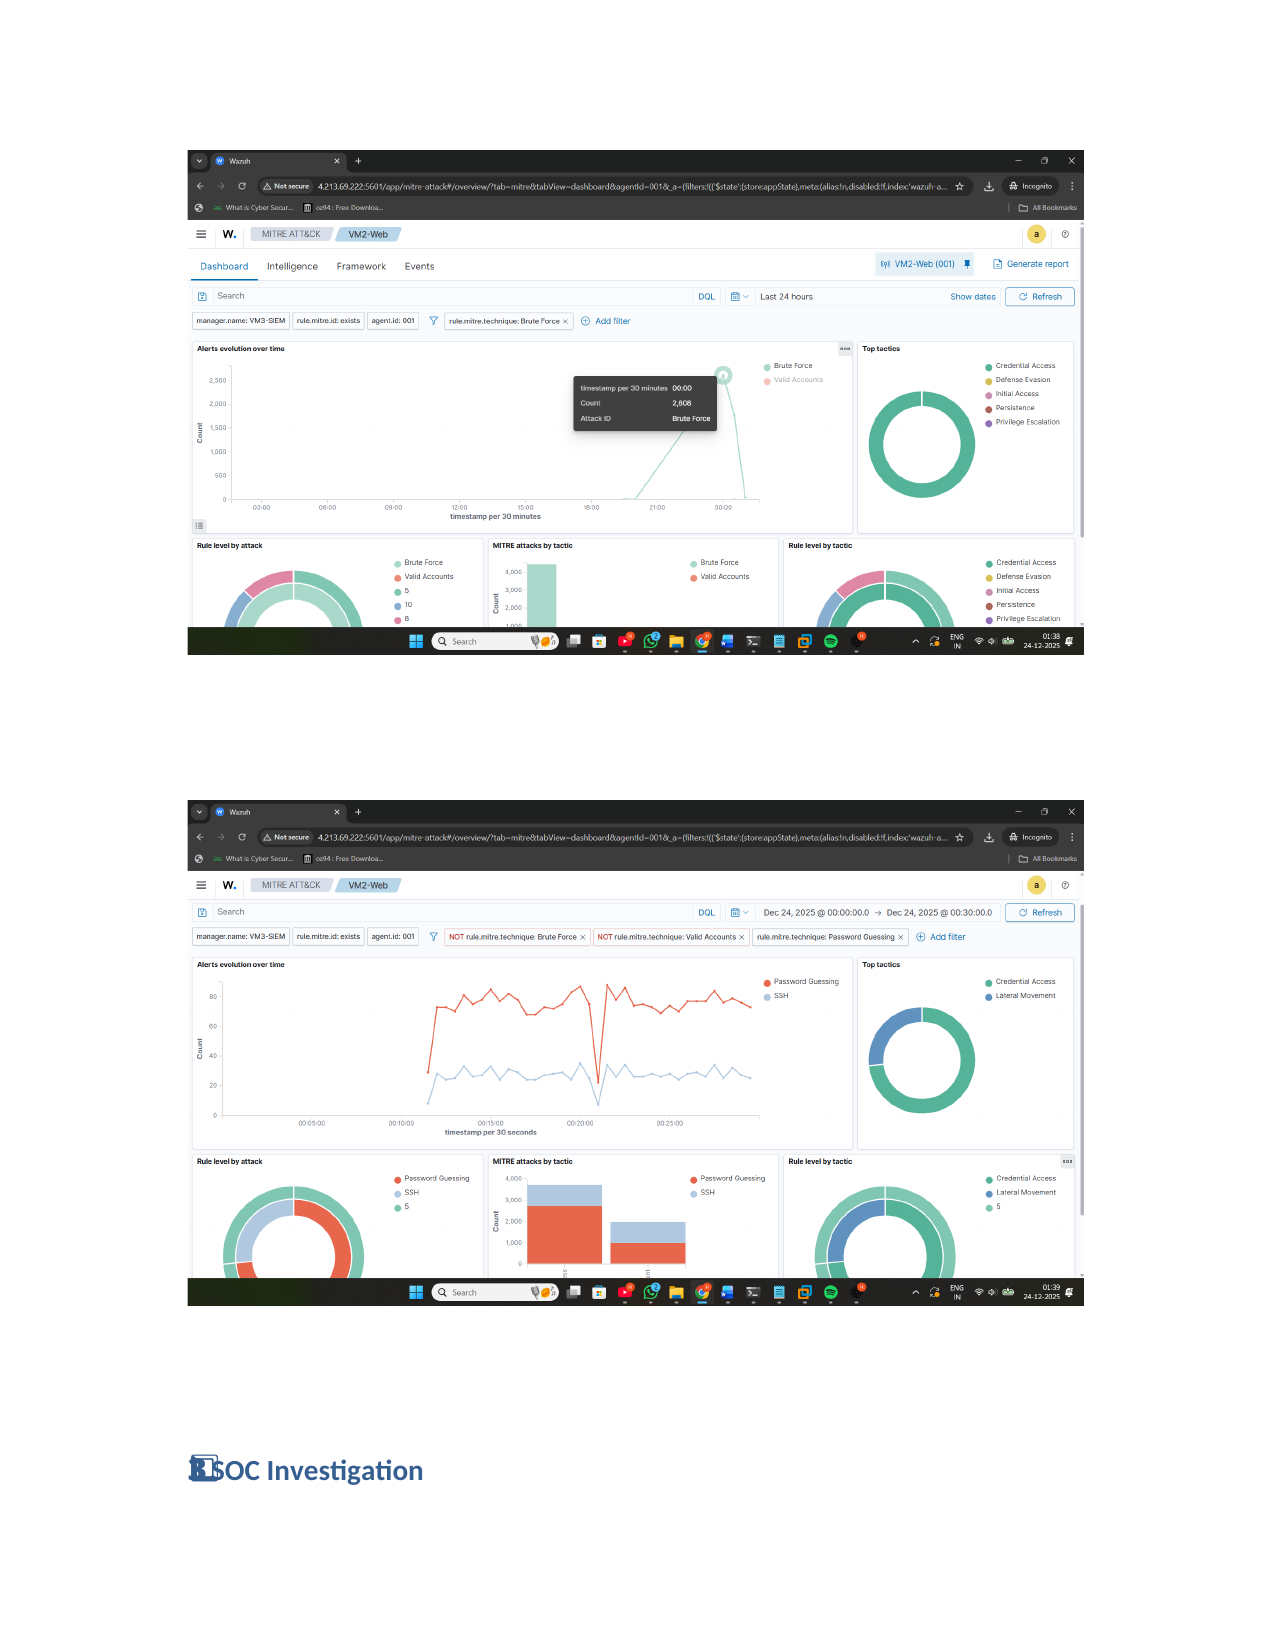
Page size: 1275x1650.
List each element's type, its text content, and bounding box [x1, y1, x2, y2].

picture [187, 150, 1084, 655]
picture [187, 800, 1084, 1306]
subtitle 3️⃣ SOC Investigation [187, 1452, 1087, 1487]
